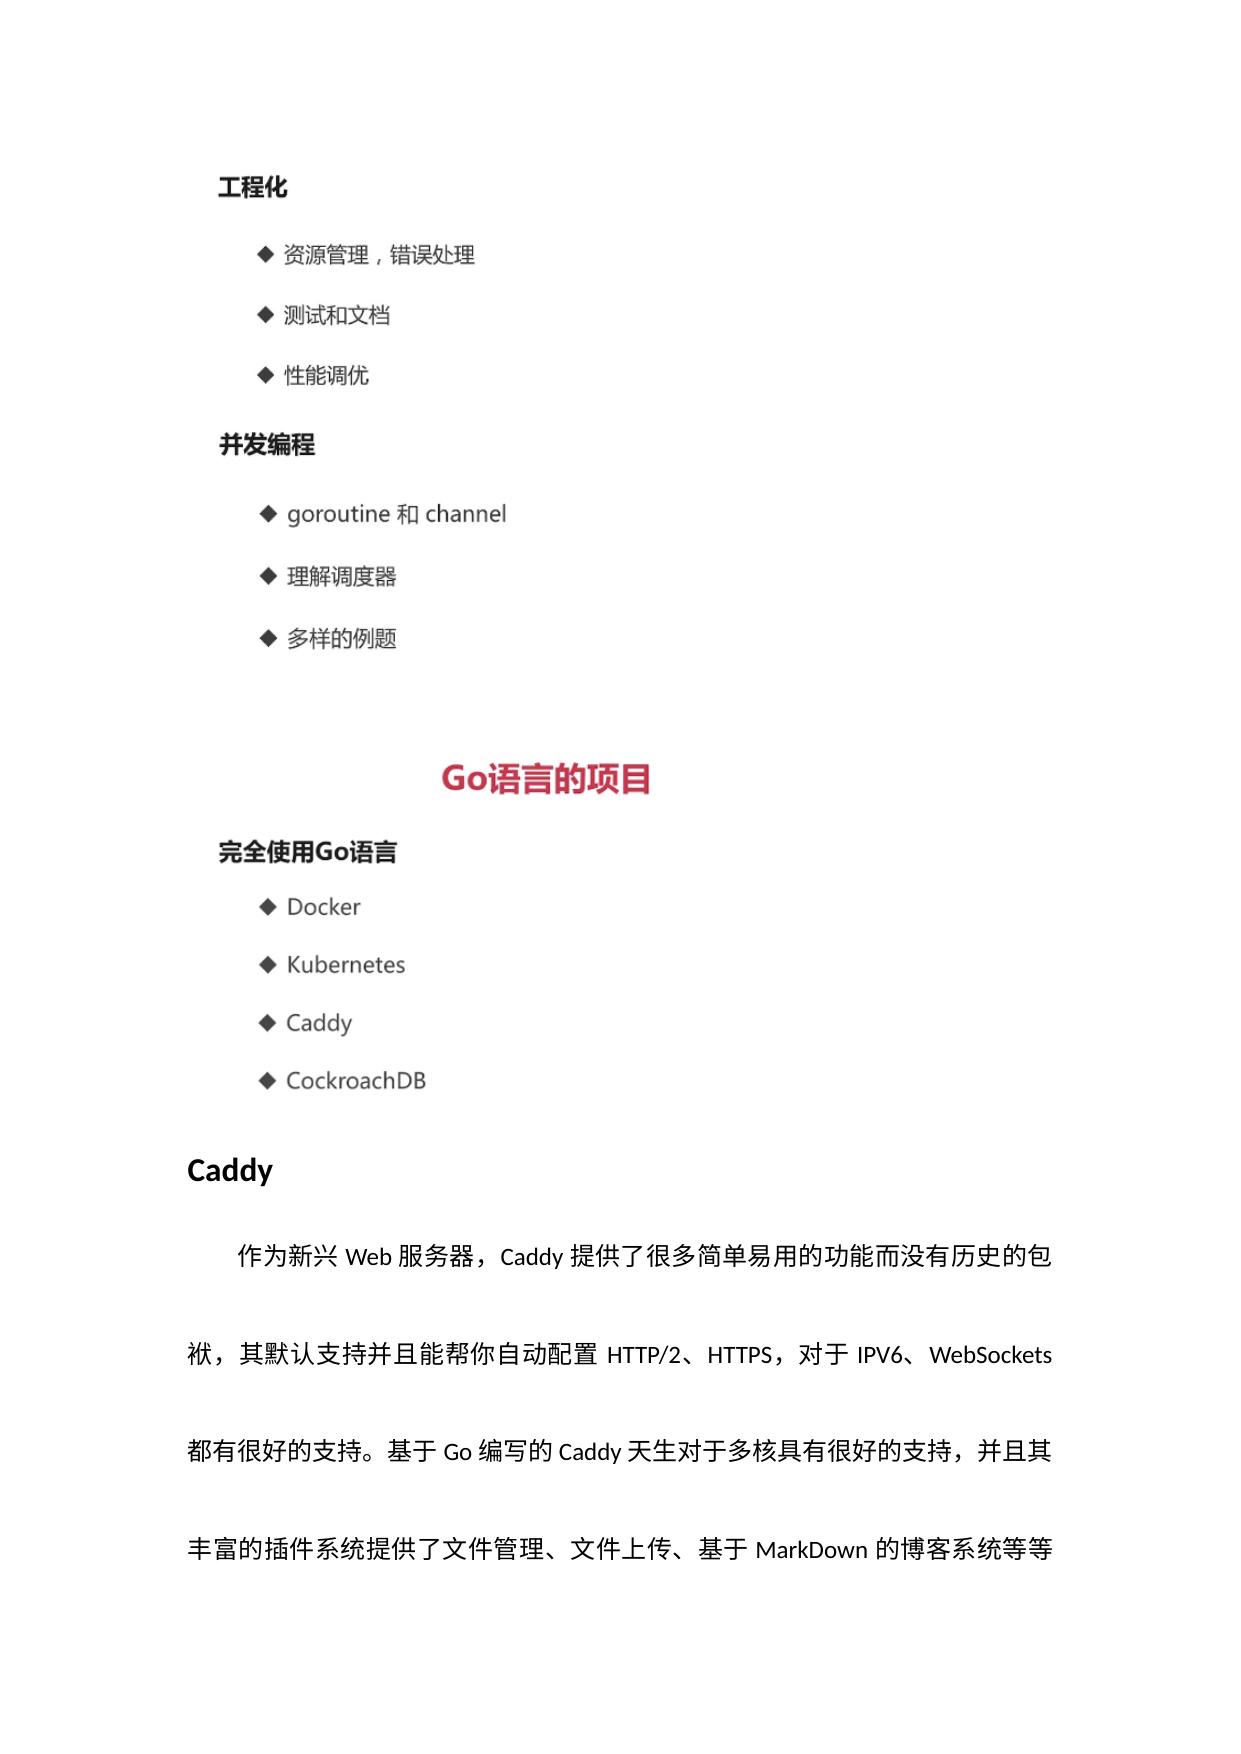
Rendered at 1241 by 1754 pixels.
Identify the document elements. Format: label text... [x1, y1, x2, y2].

picture [209, 747, 689, 1125]
text Caddy [187, 1137, 1053, 1202]
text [187, 1222, 1053, 1580]
picture [209, 162, 504, 398]
picture [209, 422, 523, 671]
